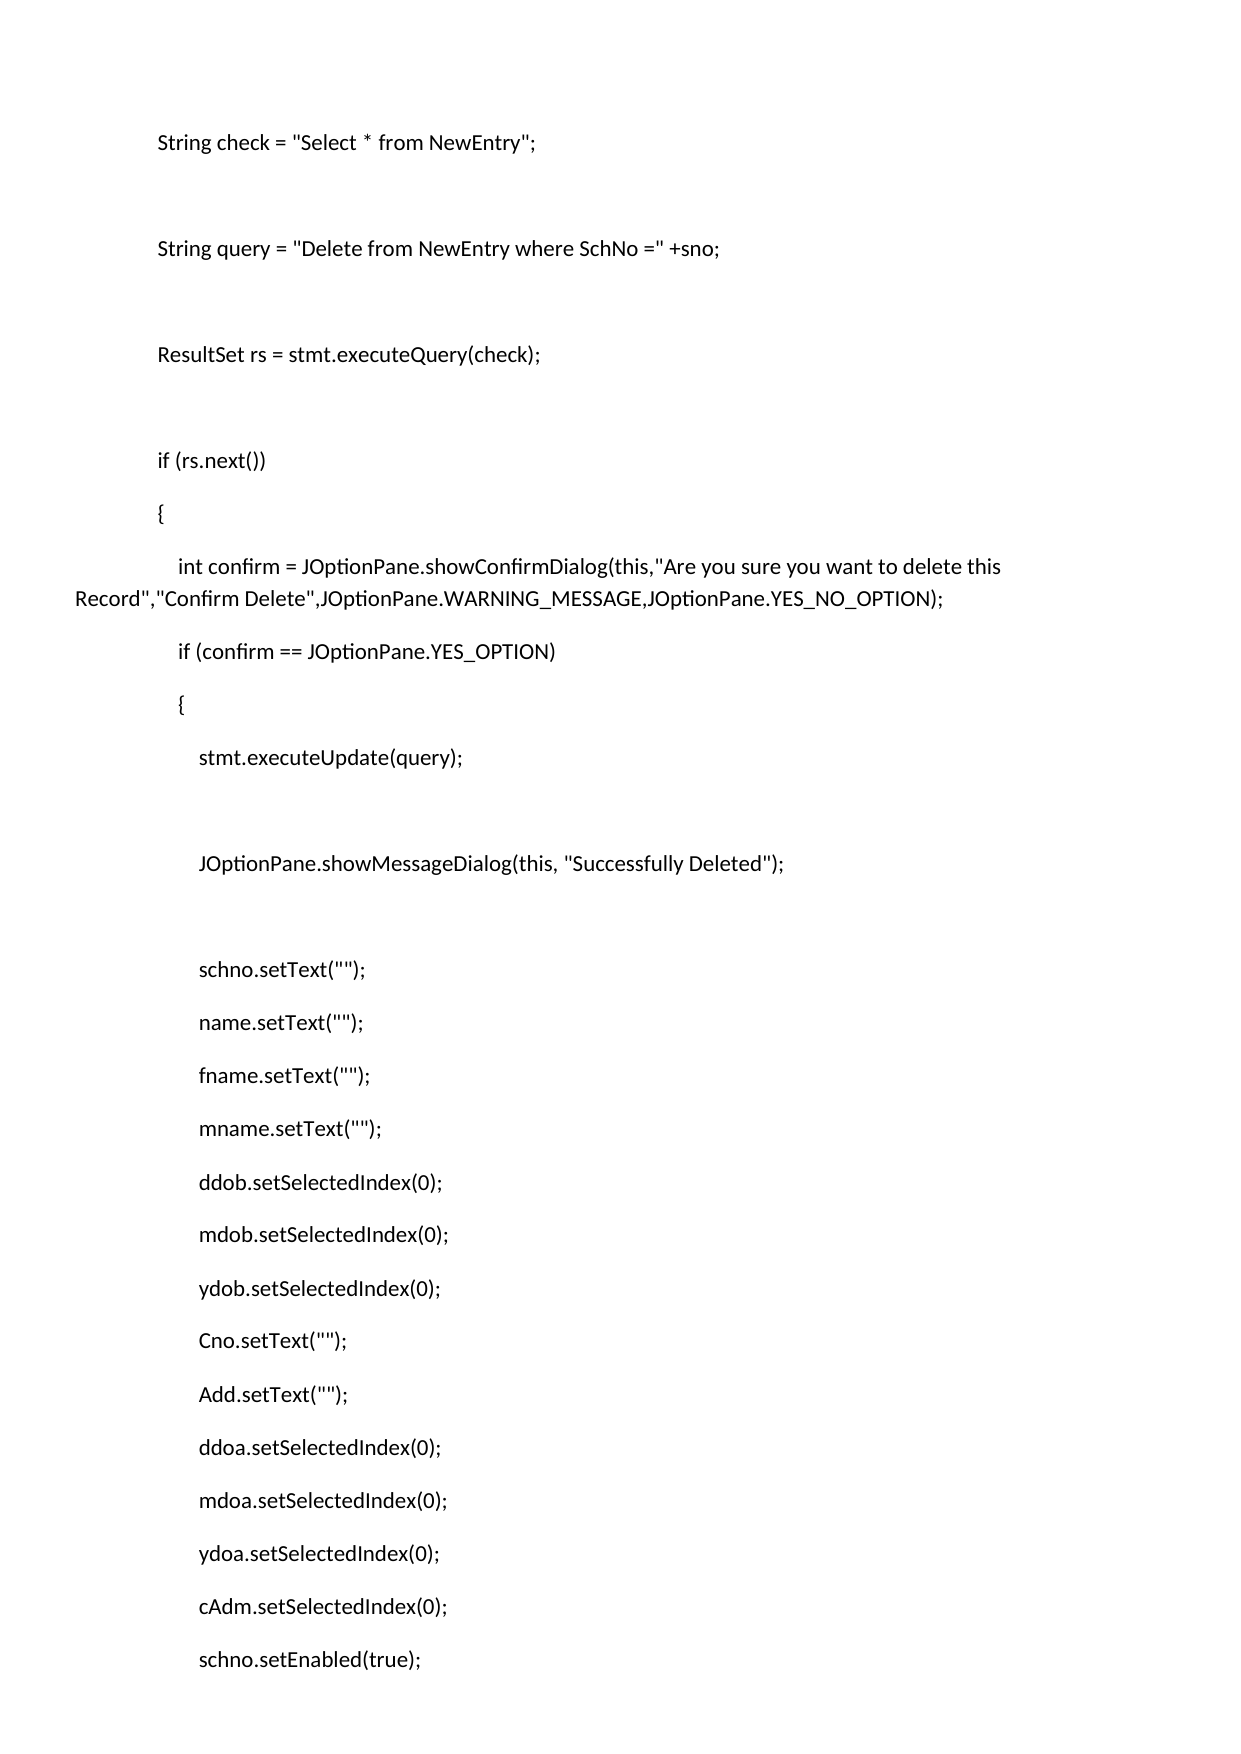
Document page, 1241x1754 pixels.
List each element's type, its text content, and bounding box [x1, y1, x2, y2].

text schno.setText(""); [75, 956, 1165, 983]
text name.setText(""); [75, 1008, 1165, 1037]
text if (confirm == JOptionPane.YES_OPTION) [75, 637, 1165, 665]
text cAdm.setSelectedIndex(0); [75, 1592, 1165, 1620]
text mname.setText(""); [75, 1114, 1165, 1143]
text Cno.setText(""); [75, 1327, 1165, 1355]
text JOptionPane.showMessageDialog(this, "Successfully Deleted"); [75, 849, 1165, 877]
text ResultSet rs = stmt.executeQuery(check); [75, 340, 1165, 368]
text ddoa.setSelectedIndex(0); [75, 1433, 1165, 1461]
text String check = "Select * from NewEntry"; [75, 128, 1165, 156]
text { [75, 499, 1165, 527]
text fname.setText(""); [75, 1062, 1165, 1089]
text ydoa.setSelectedIndex(0); [75, 1539, 1165, 1567]
text schno.setEnabled(true); [75, 1645, 1165, 1673]
text if (rs.next()) [75, 446, 1165, 474]
text mdob.setSelectedIndex(0); [75, 1221, 1165, 1249]
text { [75, 690, 1165, 718]
text stmt.executeUpdate(query); [75, 743, 1165, 771]
text int confirm = JOptionPane.showConfirmDialog(this,"Are you sure you want to delete this Record","Confirm Delete",JOptionPane.WARNING_MESSAGE,JOptionPane.YES_NO_OPTION); [75, 552, 1165, 612]
text String query = "Delete from NewEntry where SchNo =" +sno; [75, 234, 1165, 262]
text ydob.setSelectedIndex(0); [75, 1274, 1165, 1302]
text ddob.setSelectedIndex(0); [75, 1168, 1165, 1196]
text Add.setText(""); [75, 1380, 1165, 1408]
text mdoa.setSelectedIndex(0); [75, 1486, 1165, 1514]
